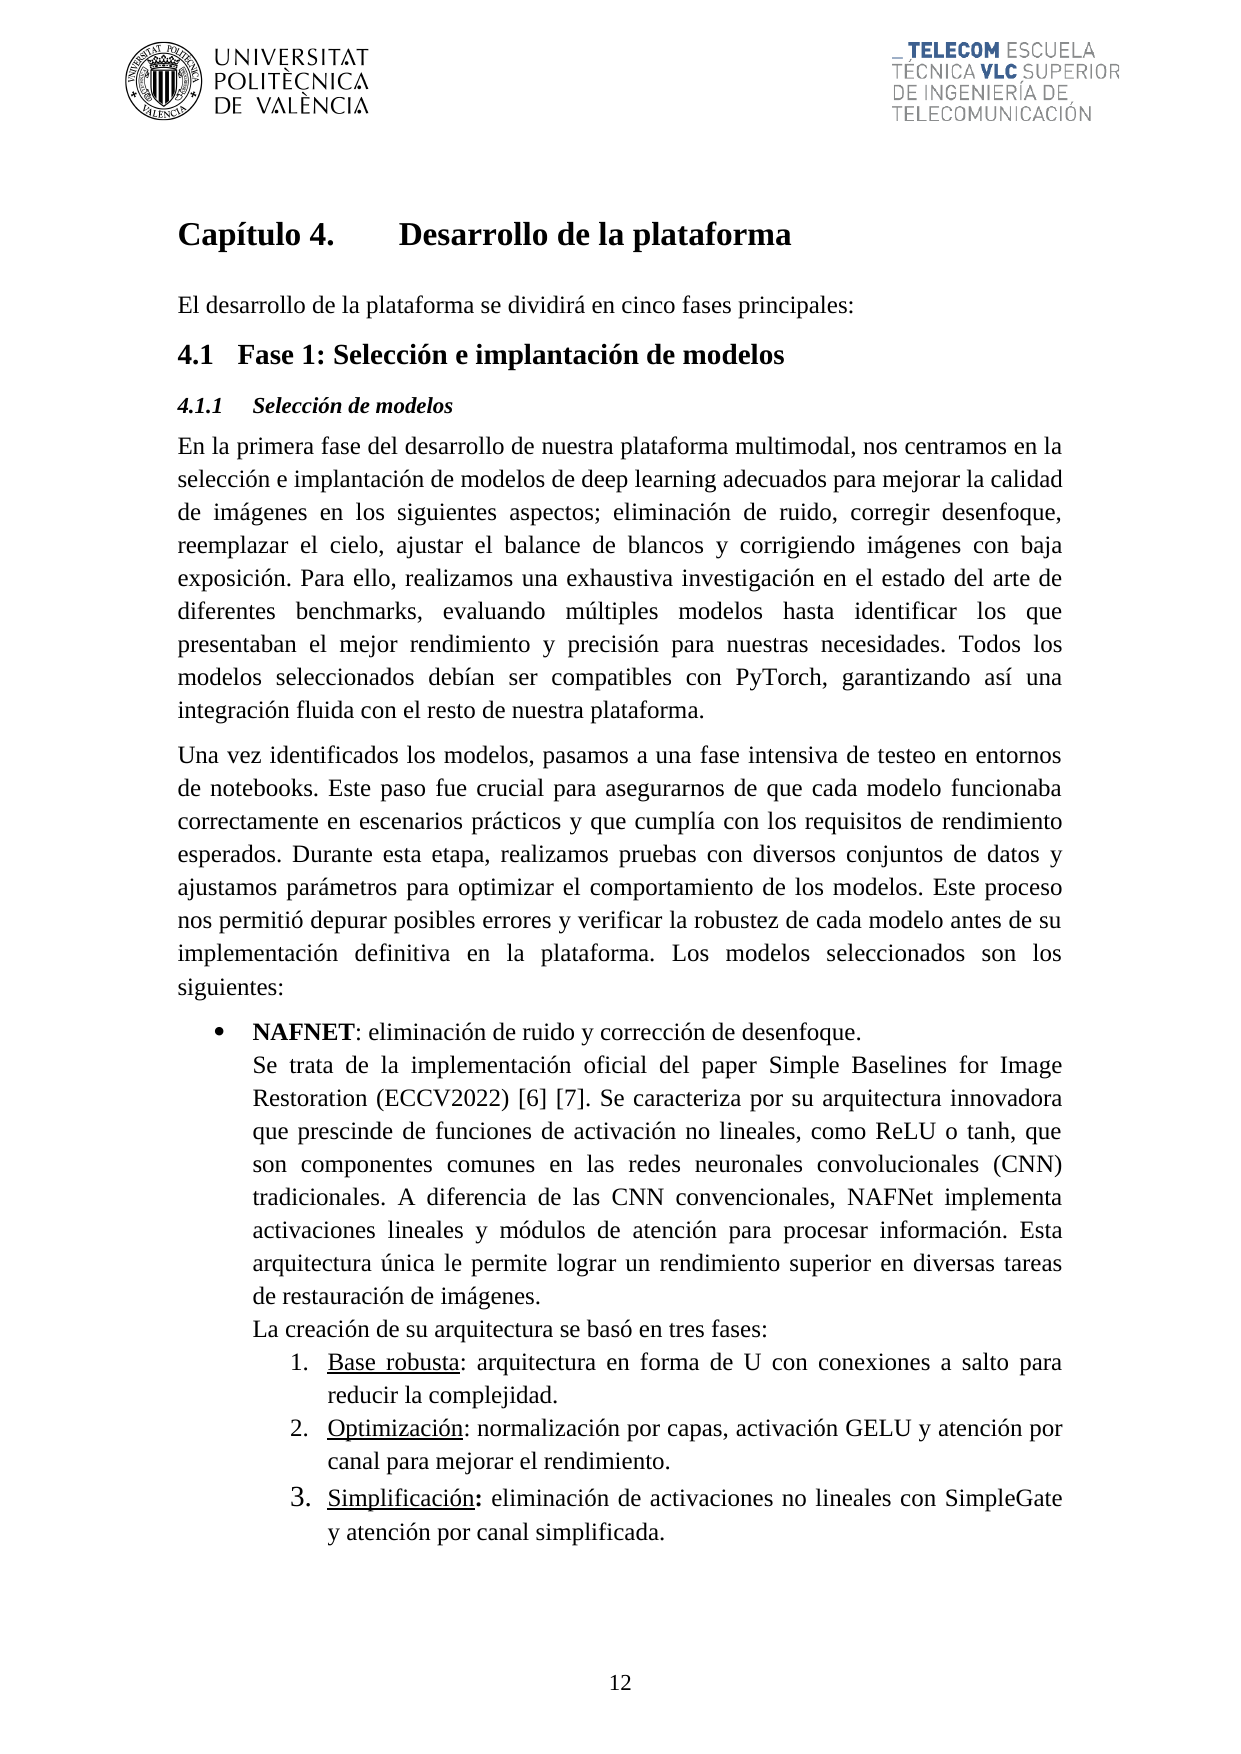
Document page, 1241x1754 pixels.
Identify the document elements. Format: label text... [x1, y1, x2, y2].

subtitle Fase 1: Selección e implantación de modelos [177, 336, 1063, 371]
text En la primera fase del desarrollo de nuestra plataforma multimodal, nos centramos en la selección e implantación de modelos de deep learning adecuados para mejorar la calidad de imágenes en los siguientes aspectos; eliminación de ruido, corregir desenfoque, reemplazar el cielo, ajustar el balance de blancos y corrigiendo imágenes con baja exposición. Para ello, realizamos una exhaustiva investigación en el estado del arte de diferentes benchmarks, evaluando múltiples modelos hasta identificar los que presentaban el mejor rendimiento y precisión para nuestras necesidades. Todos los modelos seleccionados debían ser compatibles con PyTorch, garantizando así una integración fluida con el resto de nuestra plataforma. [177, 431, 1063, 724]
subtitle Selección de modelos [177, 392, 1063, 418]
list La creación de su arquitectura se basó en tres fases: [252, 1314, 1063, 1343]
subtitle Desarrollo de la plataforma [177, 215, 1063, 253]
list Base robusta: arquitectura en forma de U con conexiones a salto para reducir la complejidad. [290, 1347, 1063, 1409]
text Una vez identificados los modelos, pasamos a una fase intensiva de testeo en entornos de notebooks. Este paso fue crucial para asegurarnos de que cada modelo funcionaba correctamente en escenarios prácticos y que cumplía con los requisitos de rendimiento esperados. Durante esta etapa, realizamos pruebas con diversos conjuntos de datos y ajustamos parámetros para optimizar el comportamiento de los modelos. Este proceso nos permitió depurar posibles errores y verificar la robustez de cada modelo antes de su implementación definitiva en la plataforma. Los modelos seleccionados son los siguientes: [177, 740, 1063, 1000]
list NAFNET: eliminación de ruido y corrección de desenfoque. [215, 1017, 1063, 1046]
list Simplificación: eliminación de activaciones no lineales con SimpleGate y atención por canal simplificada. [290, 1479, 1063, 1546]
list Se trata de la implementación oficial del paper Simple Baselines for Image Restoration (ECCV2022) . Se caracteriza por su arquitectura innovadora que prescinde de funciones de activación no lineales, como ReLU o tanh, que son componentes comunes en las redes neuronales convolucionales (CNN) tradicionales. A diferencia de las CNN convencionales, NAFNet implementa activaciones lineales y módulos de atención para procesar información. Esta arquitectura única le permite lograr un rendimiento superior en diversas tareas de restauración de imágenes. [252, 1050, 1063, 1310]
picture [111, 29, 391, 133]
list Optimización: normalización por capas, activación GELU y atención por canal para mejorar el rendimiento. [290, 1413, 1063, 1475]
picture [892, 42, 1120, 121]
text El desarrollo de la plataforma se dividirá en cinco fases principales: [177, 291, 1063, 319]
